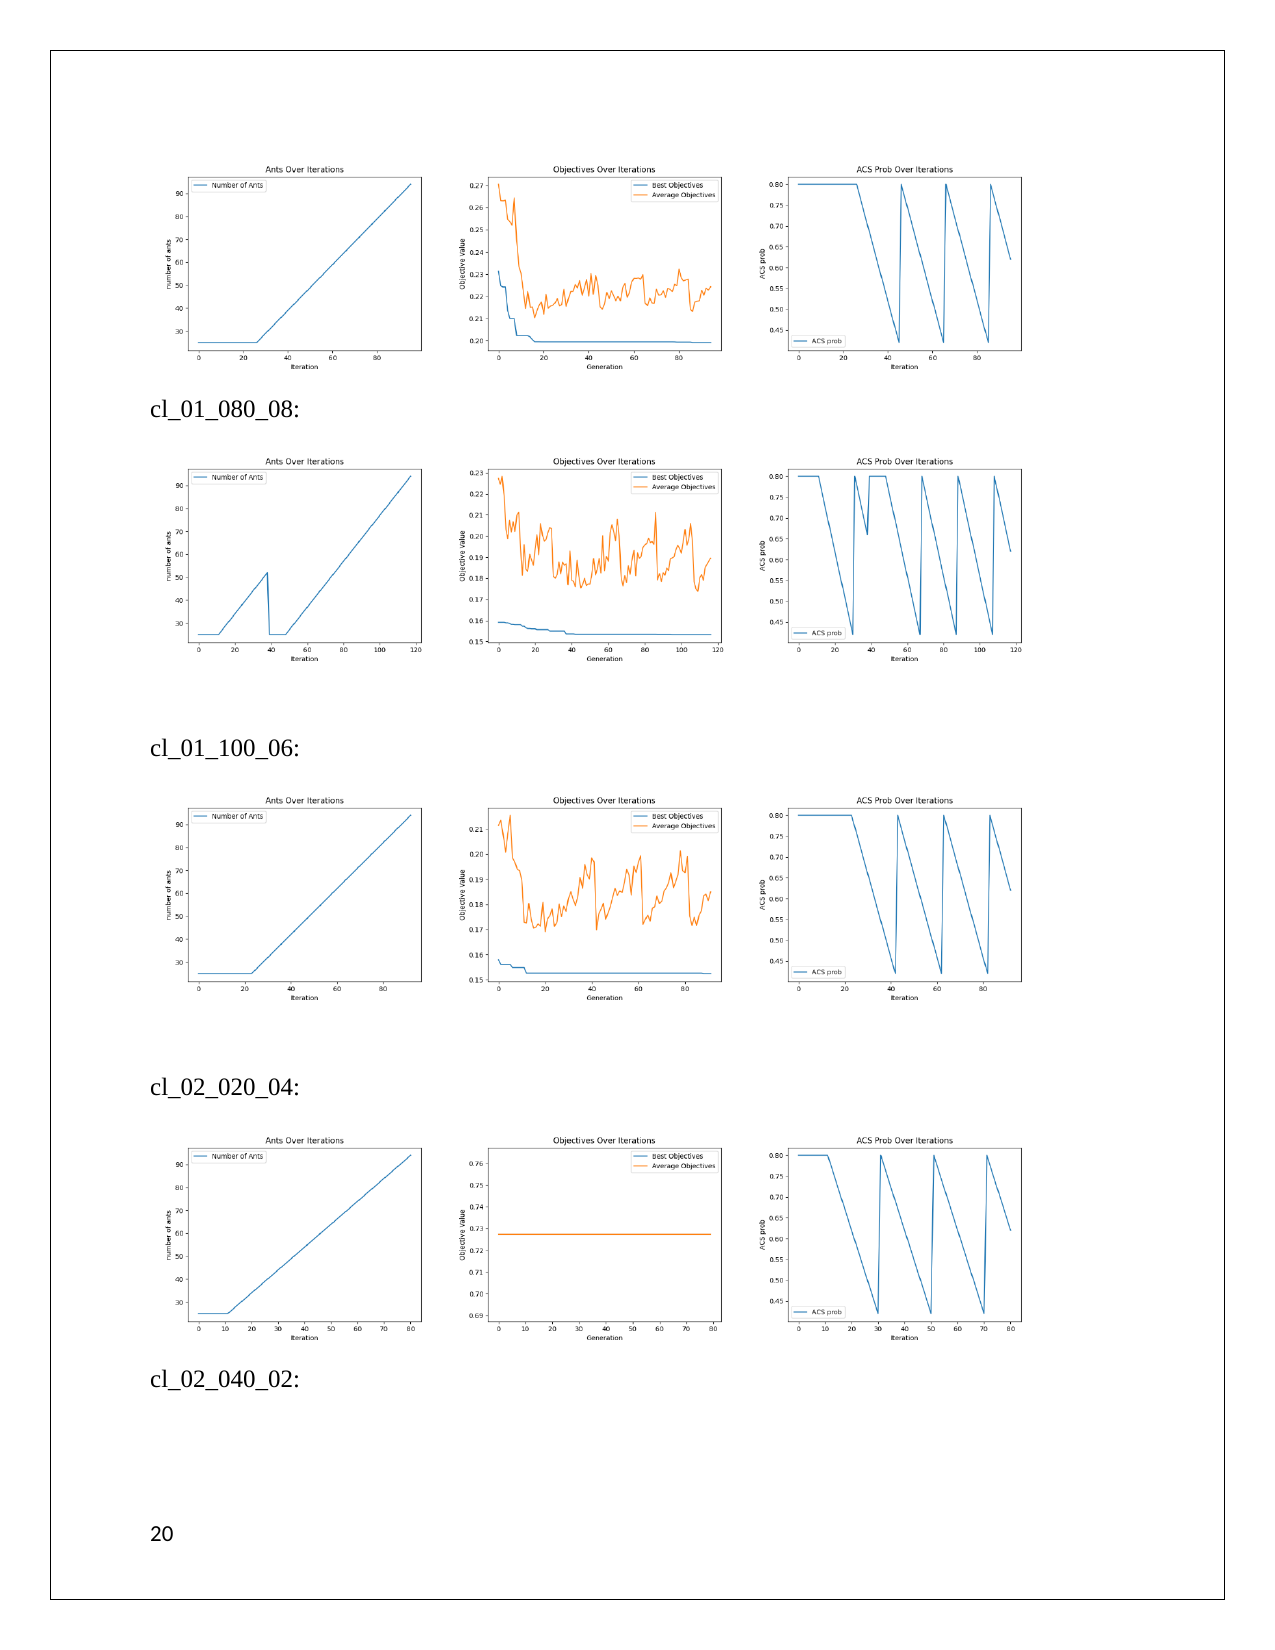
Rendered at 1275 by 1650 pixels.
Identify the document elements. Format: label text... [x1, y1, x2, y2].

picture [150, 780, 1050, 1006]
picture [150, 150, 1050, 375]
text cl_02_040_02: [150, 1364, 1125, 1393]
text cl_01_080_08: [150, 394, 1125, 423]
picture [150, 441, 1050, 667]
text cl_02_020_04: [150, 1072, 1125, 1101]
text cl_01_100_06: [150, 733, 1125, 762]
picture [150, 1120, 1050, 1346]
